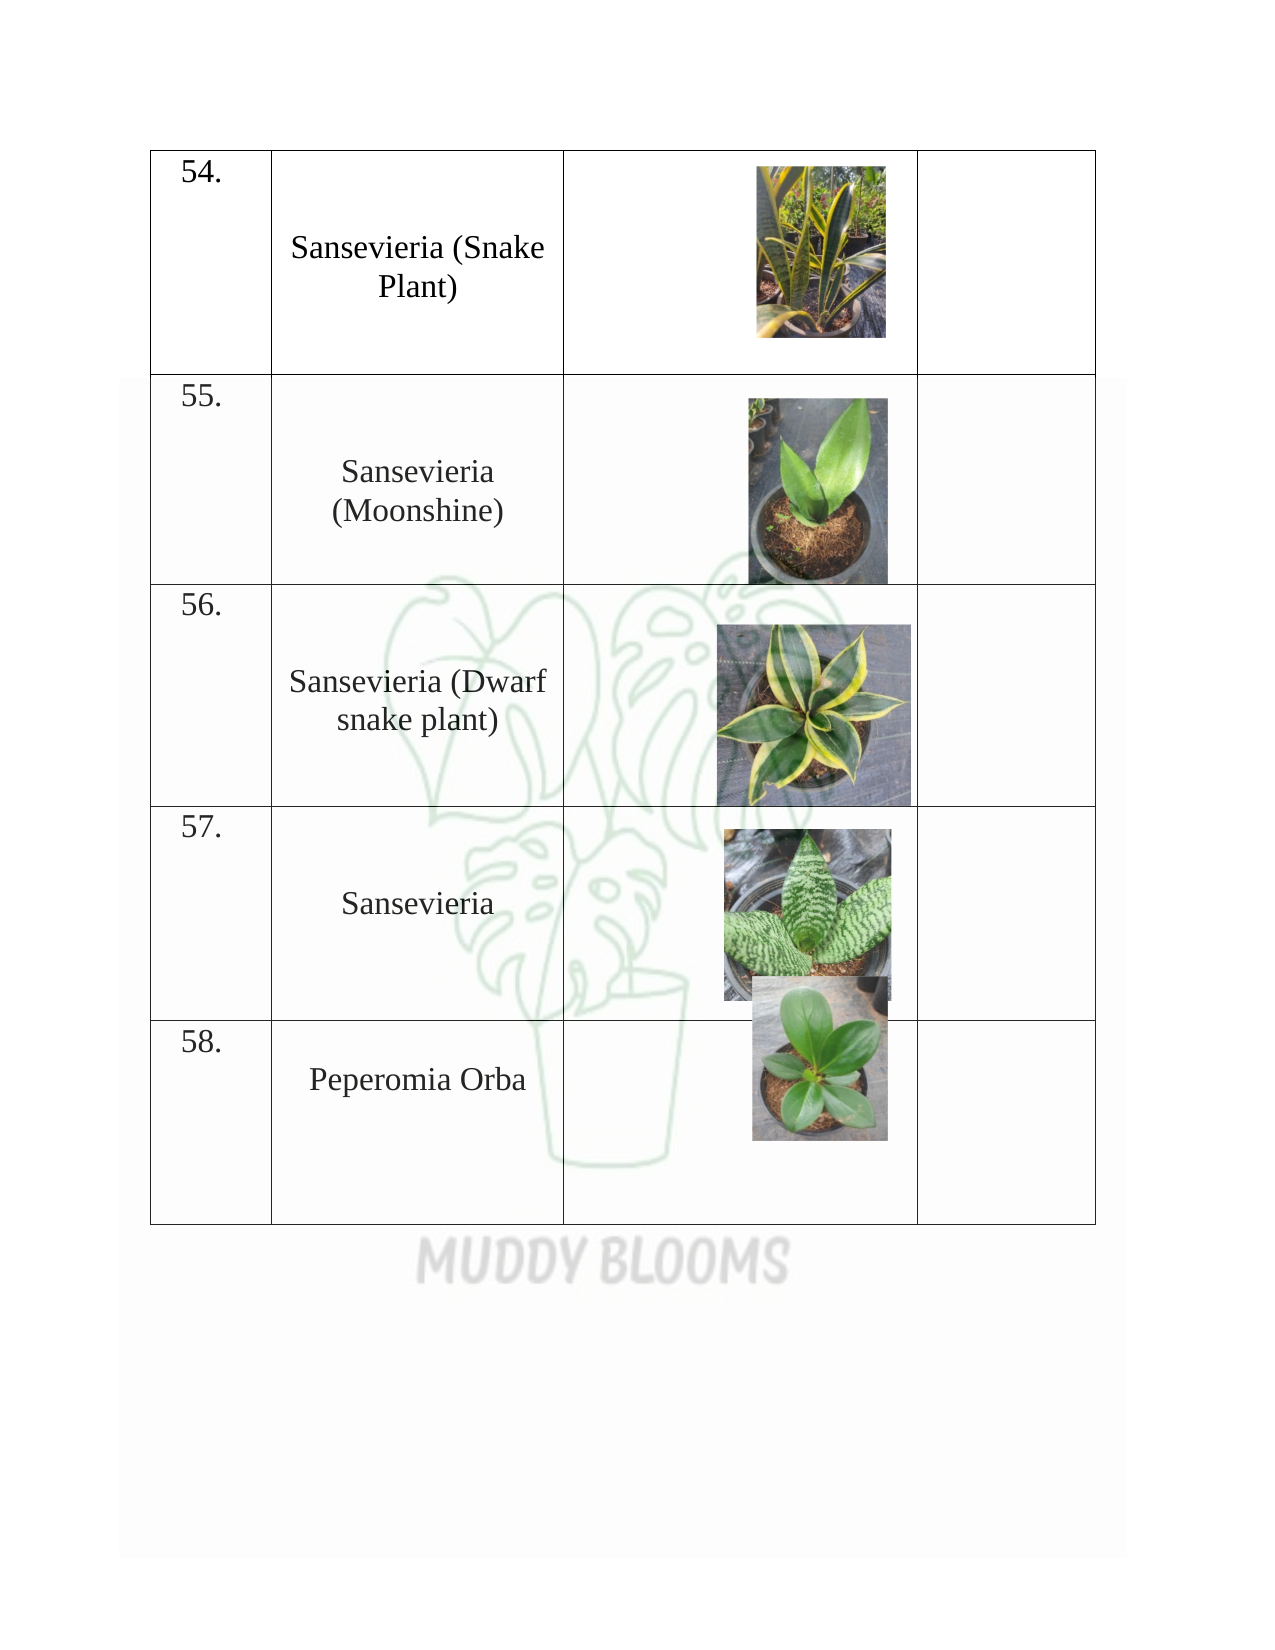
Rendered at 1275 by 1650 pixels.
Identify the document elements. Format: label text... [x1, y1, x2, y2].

table_cell [918, 151, 1095, 374]
table_cell [564, 151, 917, 374]
picture [724, 829, 892, 1141]
picture [757, 167, 885, 338]
table_cell [151, 151, 271, 374]
picture [717, 625, 911, 806]
table_cell Dwarf Z Z [151, 378, 271, 584]
picture [749, 399, 887, 584]
table_cell Sansevieria (Snake Plant) [272, 151, 563, 374]
